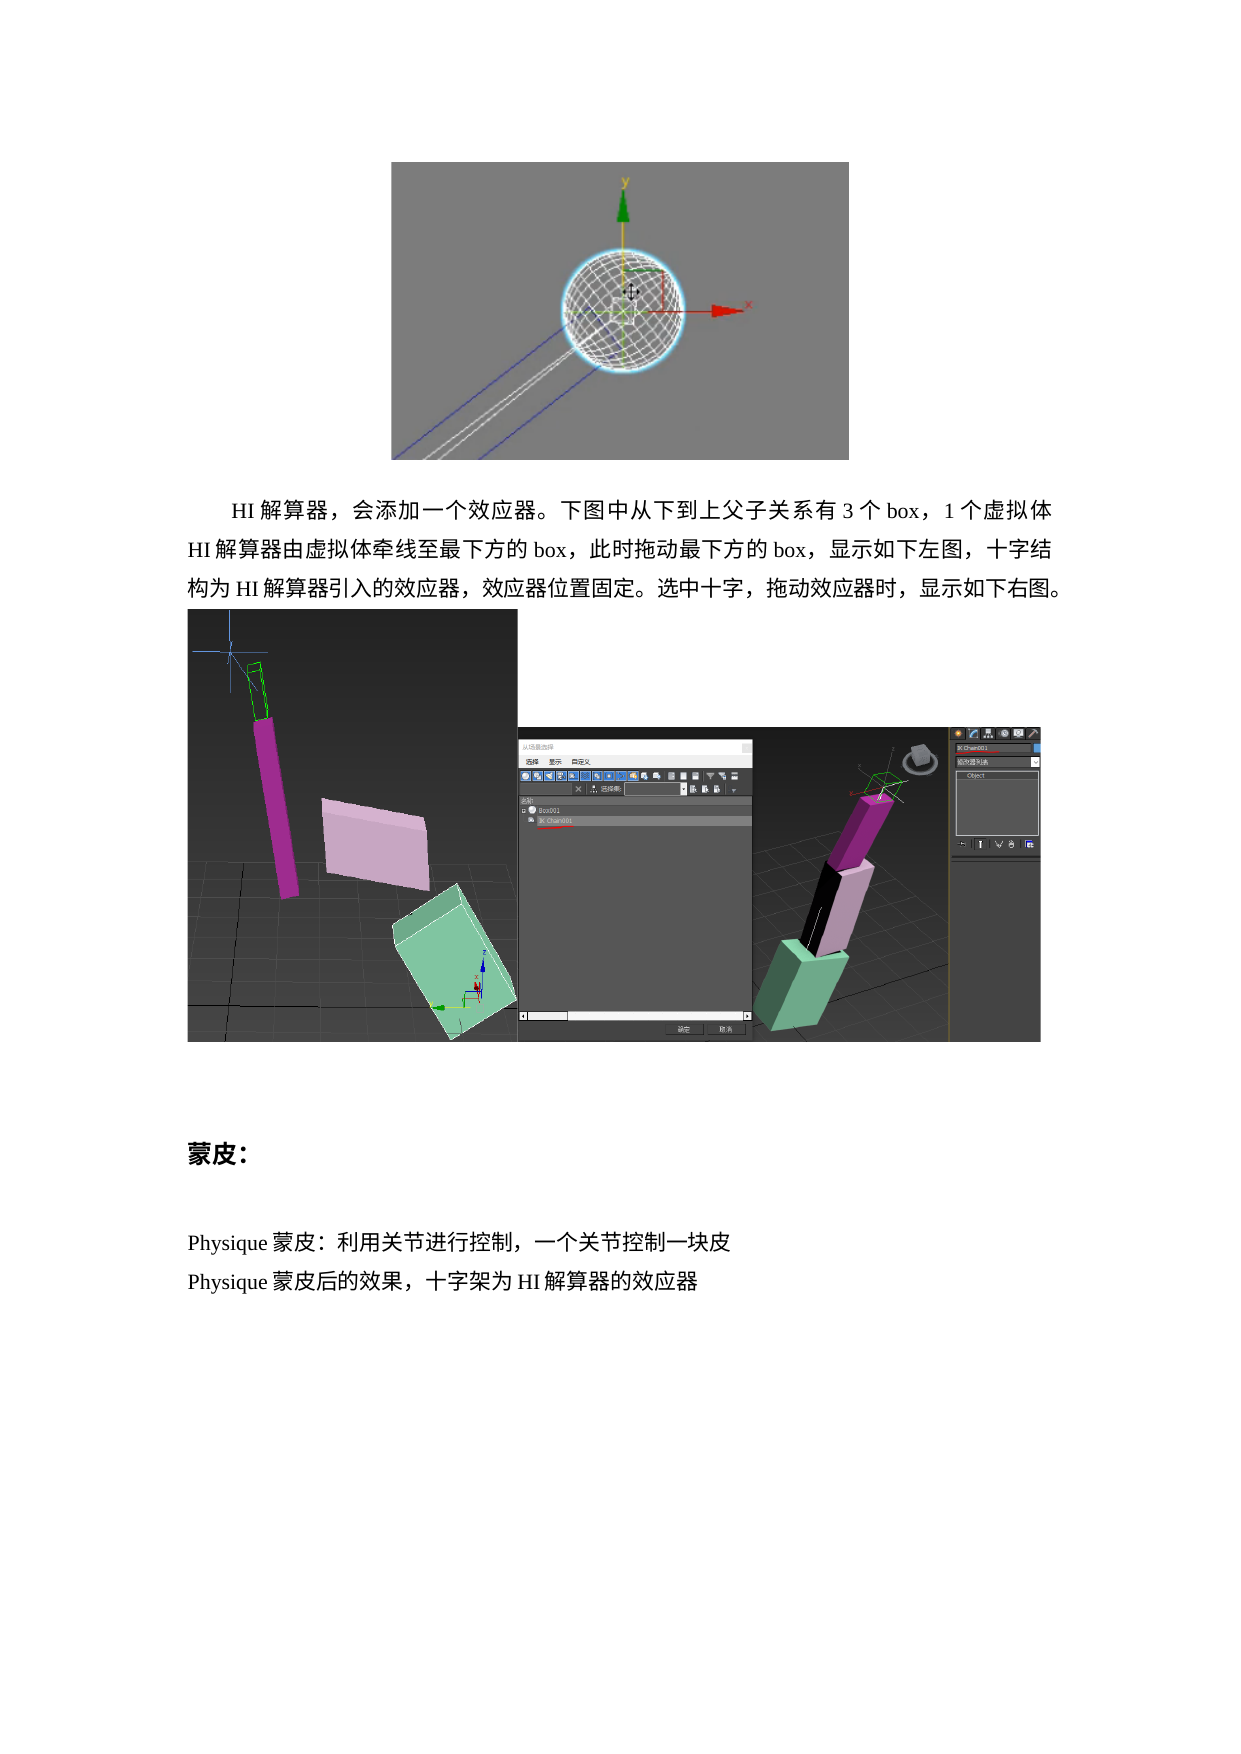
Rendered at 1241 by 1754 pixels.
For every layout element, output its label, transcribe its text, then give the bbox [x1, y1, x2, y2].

text Physique蒙皮后的效果，十字架为HI解算器的效应器 [187, 1263, 1053, 1296]
subtitle 蒙皮： [187, 1121, 1053, 1186]
picture [187, 609, 1041, 1042]
text Physique蒙皮：利用关节进行控制，一个关节控制一块皮 [187, 1224, 1053, 1257]
text HI解算器，会添加一个效应器。下图中从下到上父子关系有3个box，1个虚拟体，HI解算器由虚拟体牵线至最下方的box，此时拖动最下方的box，显示如下左图，十字结构为HI解算器引入的效应器，效应器位置固定。选中十字，拖动效应器时，显示如下右图。 [187, 493, 1053, 603]
picture [391, 162, 849, 460]
